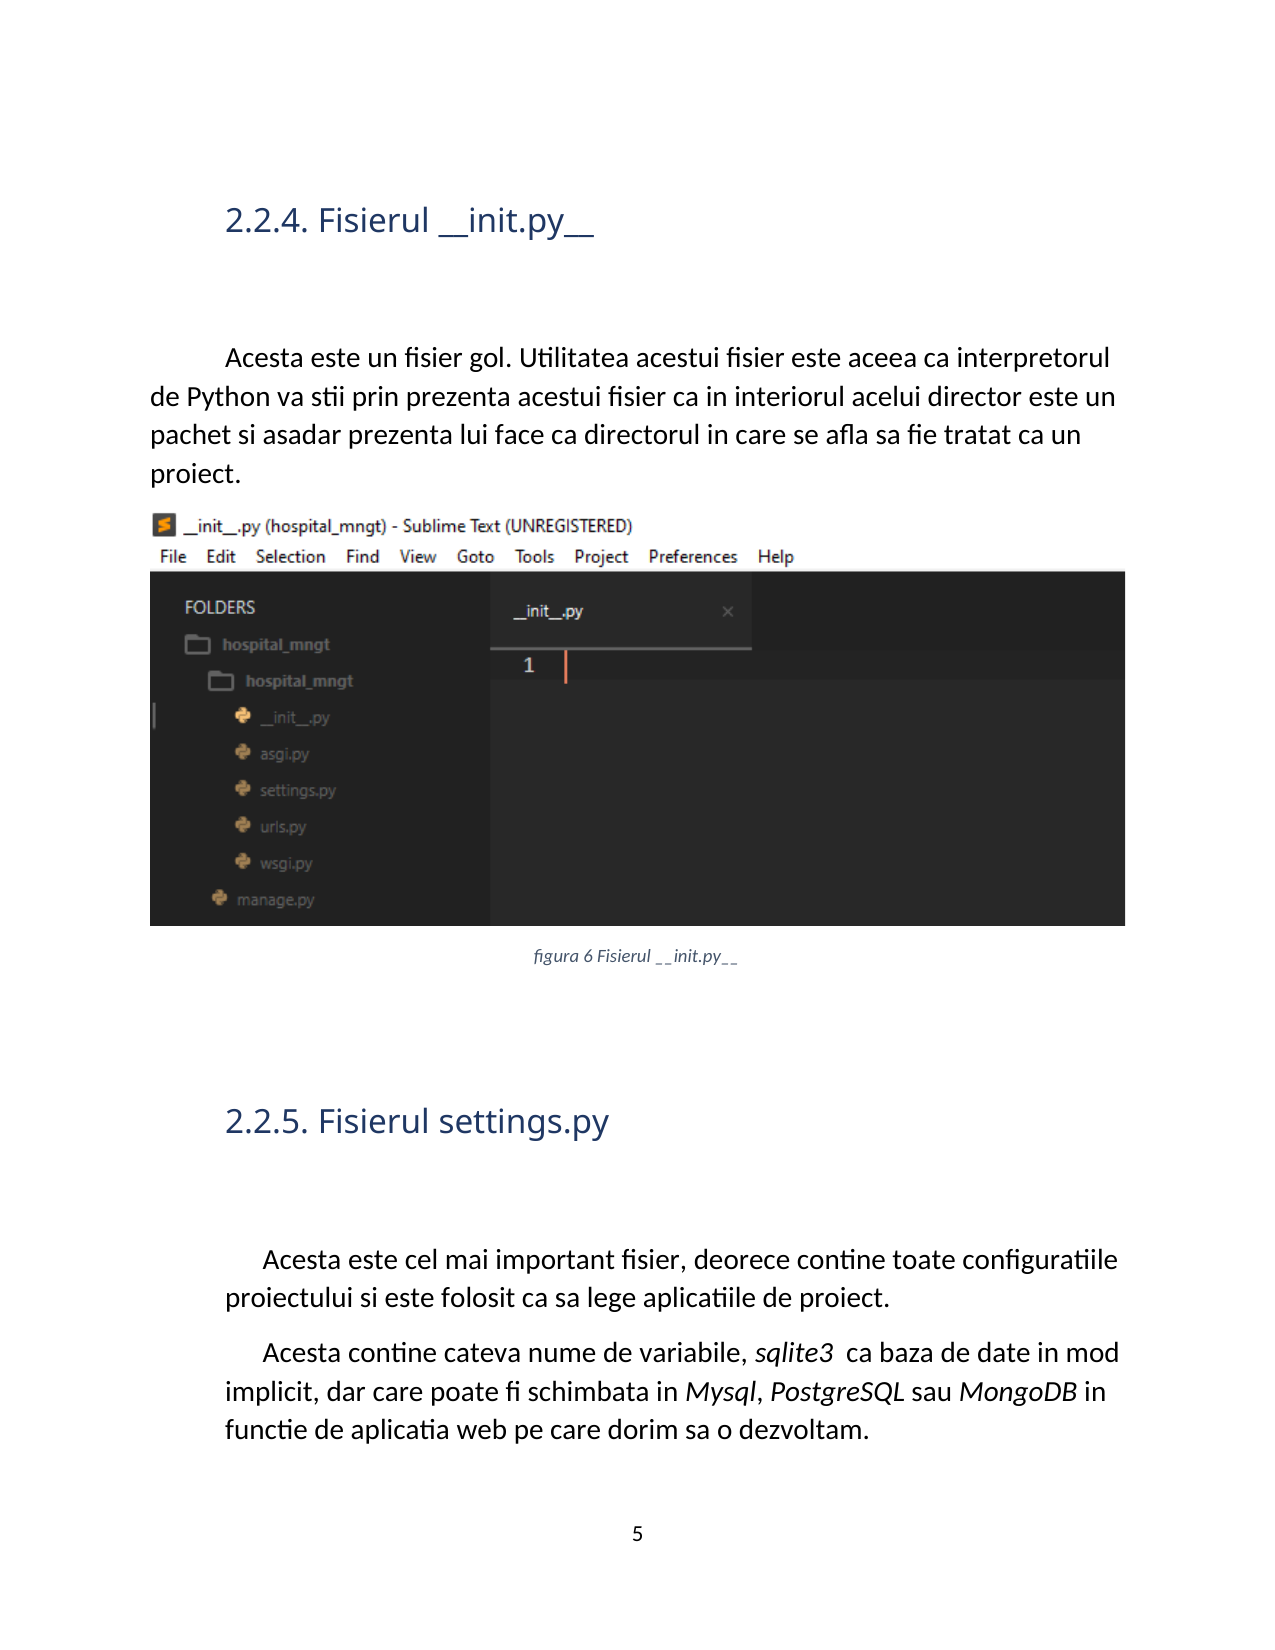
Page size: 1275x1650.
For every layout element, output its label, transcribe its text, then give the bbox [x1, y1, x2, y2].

subtitle 2.2.4. Fisierul __init.py__ [150, 197, 1125, 242]
text figura 6 Fisierul __init.py__ [150, 944, 1125, 967]
text Acesta este cel mai important fisier, deorece contine toate configuratiile proiectului si este folosit ca sa lege aplicatiile de proiect. [225, 1241, 1125, 1315]
text Acesta este un fisier gol. Utilitatea acestui fisier este aceea ca interpretorul de Python va stii prin prezenta acestui fisier ca in interiorul acelui director este un pachet si asadar prezenta lui face ca directorul in care se afla sa fie tratat ca un proiect. [150, 339, 1125, 491]
text Acesta contine cateva nume de variabile, sqlite3 ca baza de date in mod implicit, dar care poate fi schimbata in Mysql, PostgreSQL sau MongoDB in functie de aplicatia web pe care dorim sa o dezvoltam. [225, 1334, 1125, 1447]
picture [150, 510, 1125, 926]
subtitle 2.2.5. Fisierul settings.py [150, 1098, 1125, 1144]
